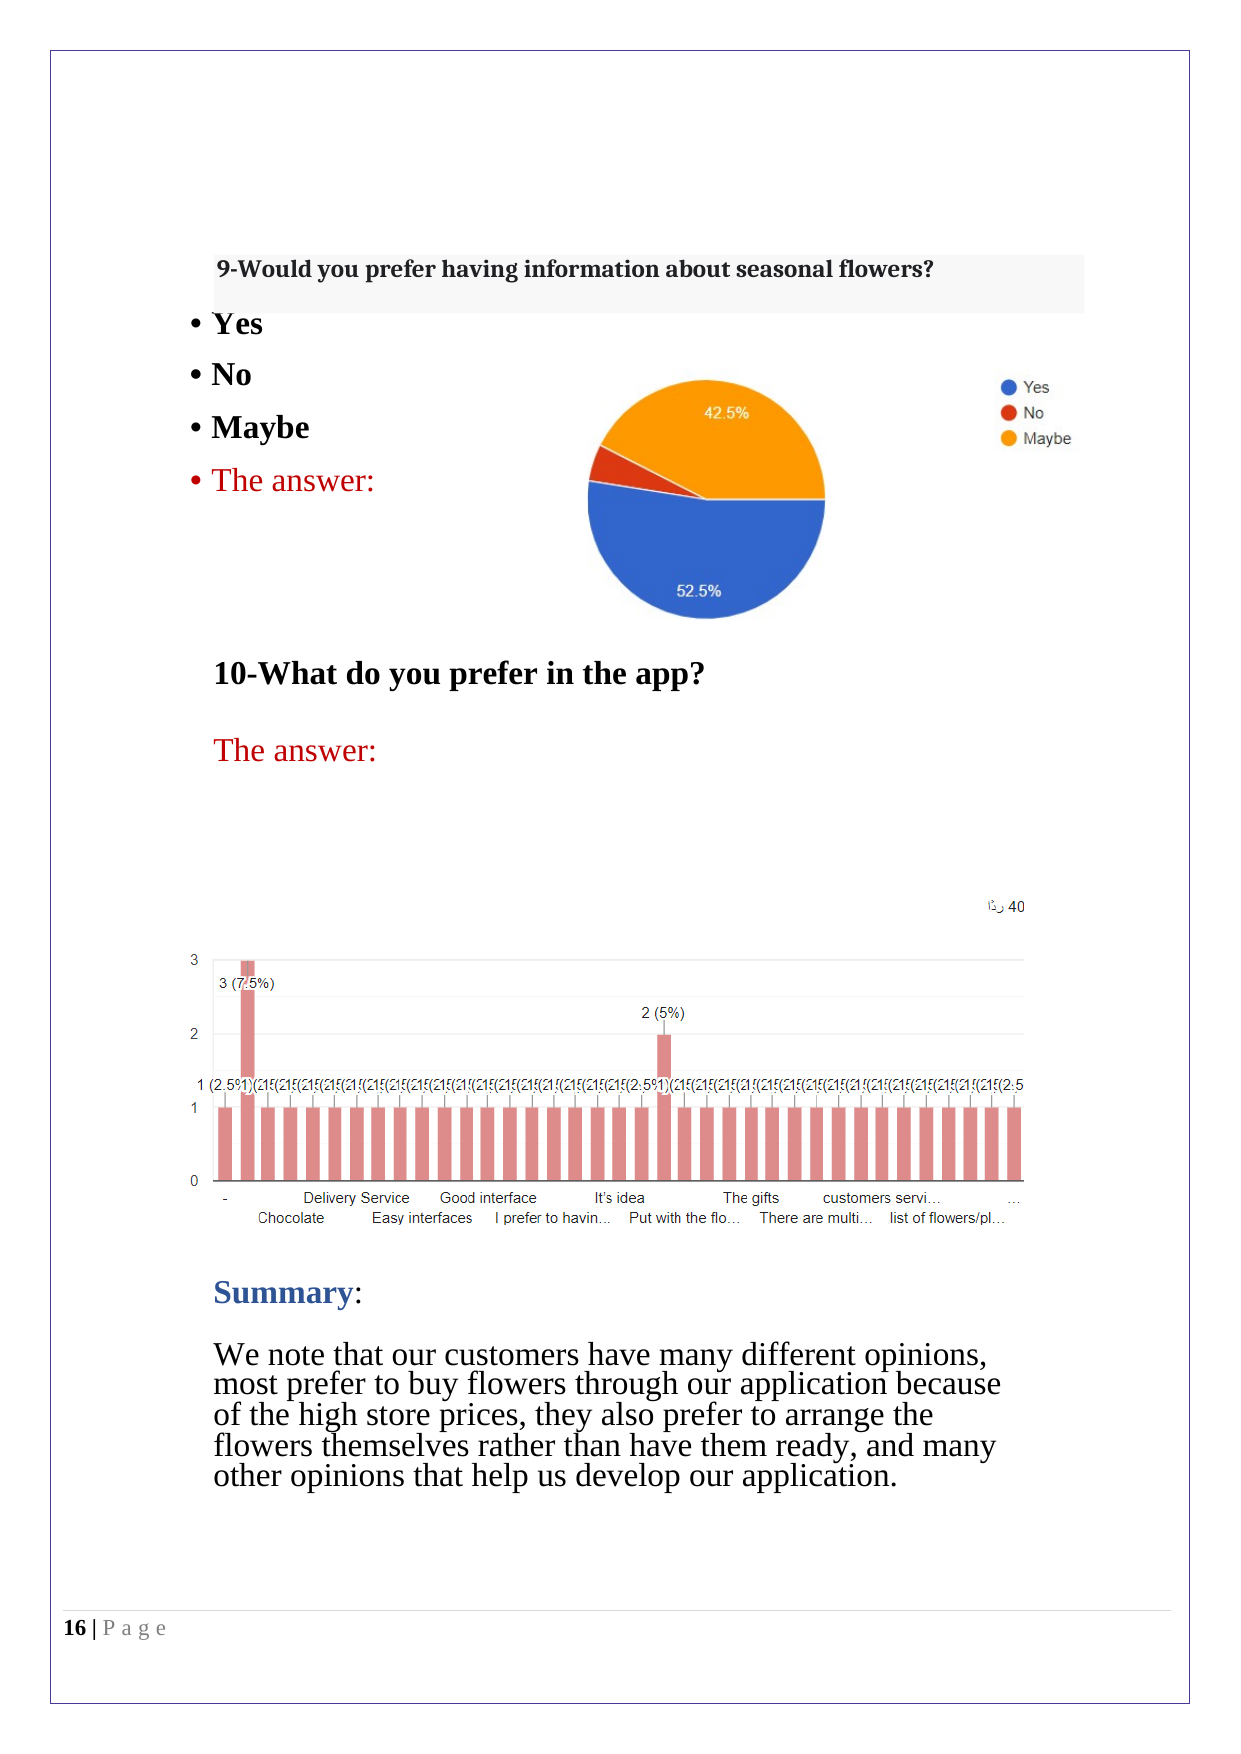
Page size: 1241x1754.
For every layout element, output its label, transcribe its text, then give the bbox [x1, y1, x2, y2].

text The answer: [213, 730, 1021, 768]
text We note that our customers have many different opinions, most prefer to buy flowers through our application because of the high store prices, they also prefer to arrange the flowers themselves rather than have them ready, and many other opinions that help us develop our application. [213, 1341, 1021, 1494]
list The answer: [190, 460, 587, 499]
subtitle 10-What do you prefer in the app? [213, 653, 1021, 692]
list No [190, 354, 587, 393]
picture [587, 315, 1096, 620]
subtitle Yes [190, 313, 1021, 340]
subtitle Summary: [213, 1273, 1021, 1311]
picture [190, 900, 1024, 1225]
subtitle Maybe [190, 407, 587, 446]
